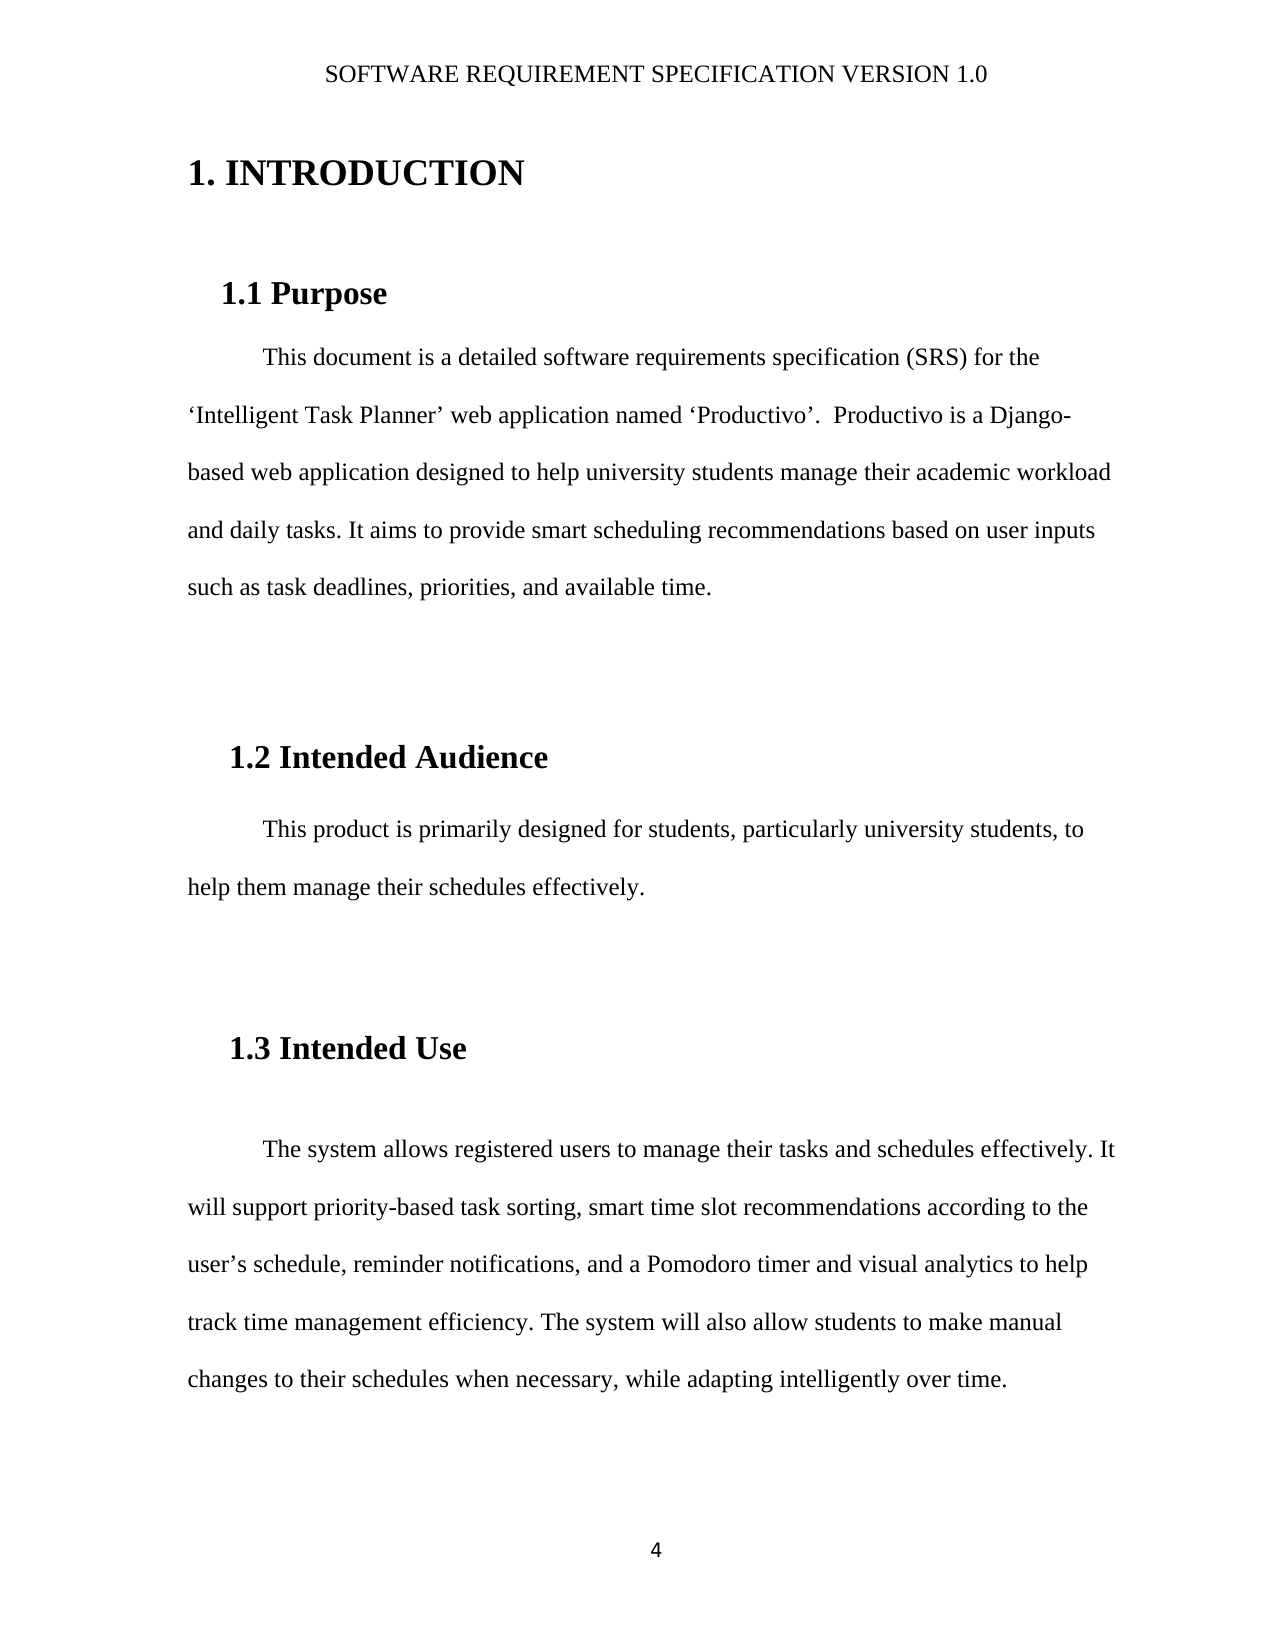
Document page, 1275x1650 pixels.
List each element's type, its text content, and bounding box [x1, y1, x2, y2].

subtitle 1.3 Intended Use [187, 1028, 1125, 1067]
subtitle 1.1 Purpose [187, 273, 1125, 312]
text 1. INTRODUCTION [187, 150, 1125, 193]
text The system allows registered users to manage their tasks and schedules effectively. It will support priority-based task sorting, smart time slot recommendations according to the user’s schedule, reminder notifications, and a Pomodoro timer and visual analytics to help track time management efficiency. The system will also allow students to make manual changes to their schedules when necessary, while adapting intelligently over time. [187, 1134, 1125, 1393]
text This document is a detailed software requirements specification (SRS) for the ‘Intelligent Task Planner’ web application named ‘Productivo’. Productivo is a Django-based web application designed to help university students manage their academic workload and daily tasks. It aims to provide smart scheduling recommendations based on user inputs such as task deadlines, priorities, and available time. [187, 342, 1125, 601]
text This product is primarily designed for students, particularly university students, to help them manage their schedules effectively. [187, 814, 1125, 900]
subtitle 1.2 Intended Audience [187, 737, 1125, 776]
